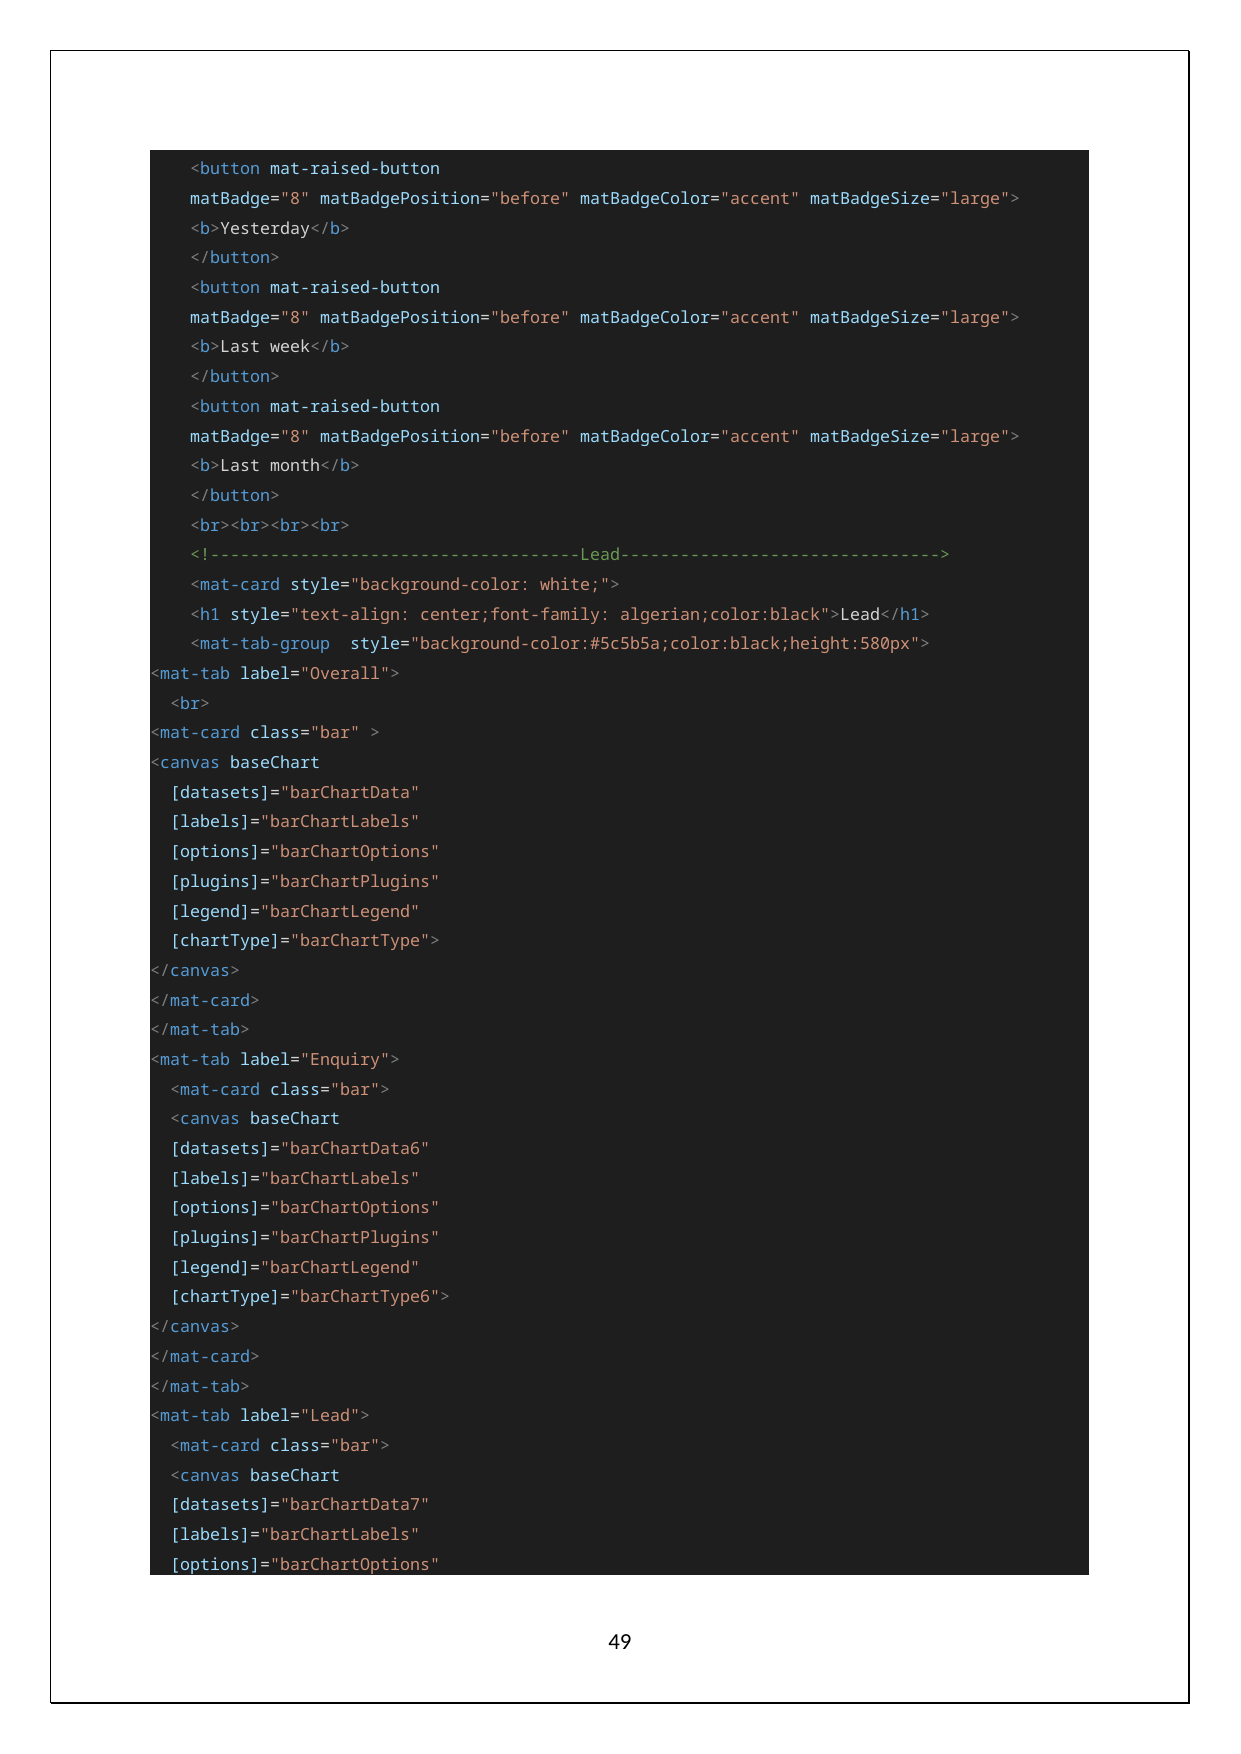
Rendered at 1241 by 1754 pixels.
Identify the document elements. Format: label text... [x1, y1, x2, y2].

text </button> [150, 477, 1089, 506]
text <mat-card class="bar"> [150, 1070, 1089, 1100]
text <button mat-raised-button [150, 150, 1089, 180]
text <mat-tab-group style="background-color:#5c5b5a;color:black;height:580px"> [150, 625, 1089, 655]
text </button> [150, 239, 1089, 269]
text <b>Last month</b> [150, 447, 1089, 477]
text </canvas> [150, 952, 1089, 981]
text [options]="barChartOptions" [150, 1545, 1089, 1575]
text [options]="barChartOptions" [150, 833, 1089, 862]
text <mat-card class="bar"> [150, 1427, 1089, 1456]
text [datasets]="barChartData6" [150, 1130, 1089, 1159]
text </button> [150, 358, 1089, 387]
text </canvas> [150, 1308, 1089, 1337]
text [labels]="barChartLabels" [150, 1159, 1089, 1189]
text <canvas baseChart [150, 1100, 1089, 1130]
text [chartType]="barChartType"> [150, 922, 1089, 952]
text [datasets]="barChartData7" [150, 1486, 1089, 1516]
text [plugins]="barChartPlugins" [150, 862, 1089, 892]
text [chartType]="barChartType6"> [150, 1278, 1089, 1308]
text <b>Last week</b> [150, 328, 1089, 358]
text <b>Yesterday</b> [150, 209, 1089, 239]
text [150, 180, 1089, 209]
text <h1 style="text-align: center;font-family: algerian;color:black">Lead</h1> [150, 595, 1089, 625]
text </mat-card> [150, 1337, 1089, 1367]
text <mat-card class="bar" > [150, 714, 1089, 744]
text matBadge="8" matBadgePosition="before" matBadgeColor="accent" matBadgeSize="large"> [150, 417, 1089, 447]
text <mat-tab label="Lead"> [150, 1397, 1089, 1427]
text <canvas baseChart [150, 744, 1089, 773]
text [legend]="barChartLegend" [150, 892, 1089, 922]
text </mat-card> [150, 981, 1089, 1011]
text <mat-tab label="Enquiry"> [150, 1041, 1089, 1070]
text matBadge="8" matBadgePosition="before" matBadgeColor="accent" matBadgeSize="large"> [150, 298, 1089, 328]
text [options]="barChartOptions" [150, 1189, 1089, 1219]
text <br><br><br><br> [150, 506, 1089, 536]
text <button mat-raised-button [150, 269, 1089, 298]
text [legend]="barChartLegend" [150, 1248, 1089, 1278]
text [plugins]="barChartPlugins" [150, 1219, 1089, 1248]
text <mat-card style="background-color: white;"> [150, 566, 1089, 595]
text <mat-tab label="Overall"> [150, 655, 1089, 684]
text </mat-tab> [150, 1367, 1089, 1397]
text </mat-tab> [150, 1011, 1089, 1041]
text <!-------------------------------------Lead--------------------------------> [150, 536, 1089, 566]
text <br> [150, 684, 1089, 714]
text <button mat-raised-button [150, 387, 1089, 417]
text [labels]="barChartLabels" [150, 1516, 1089, 1545]
text <canvas baseChart [150, 1456, 1089, 1486]
text [datasets]="barChartData" [150, 773, 1089, 803]
text [labels]="barChartLabels" [150, 803, 1089, 833]
